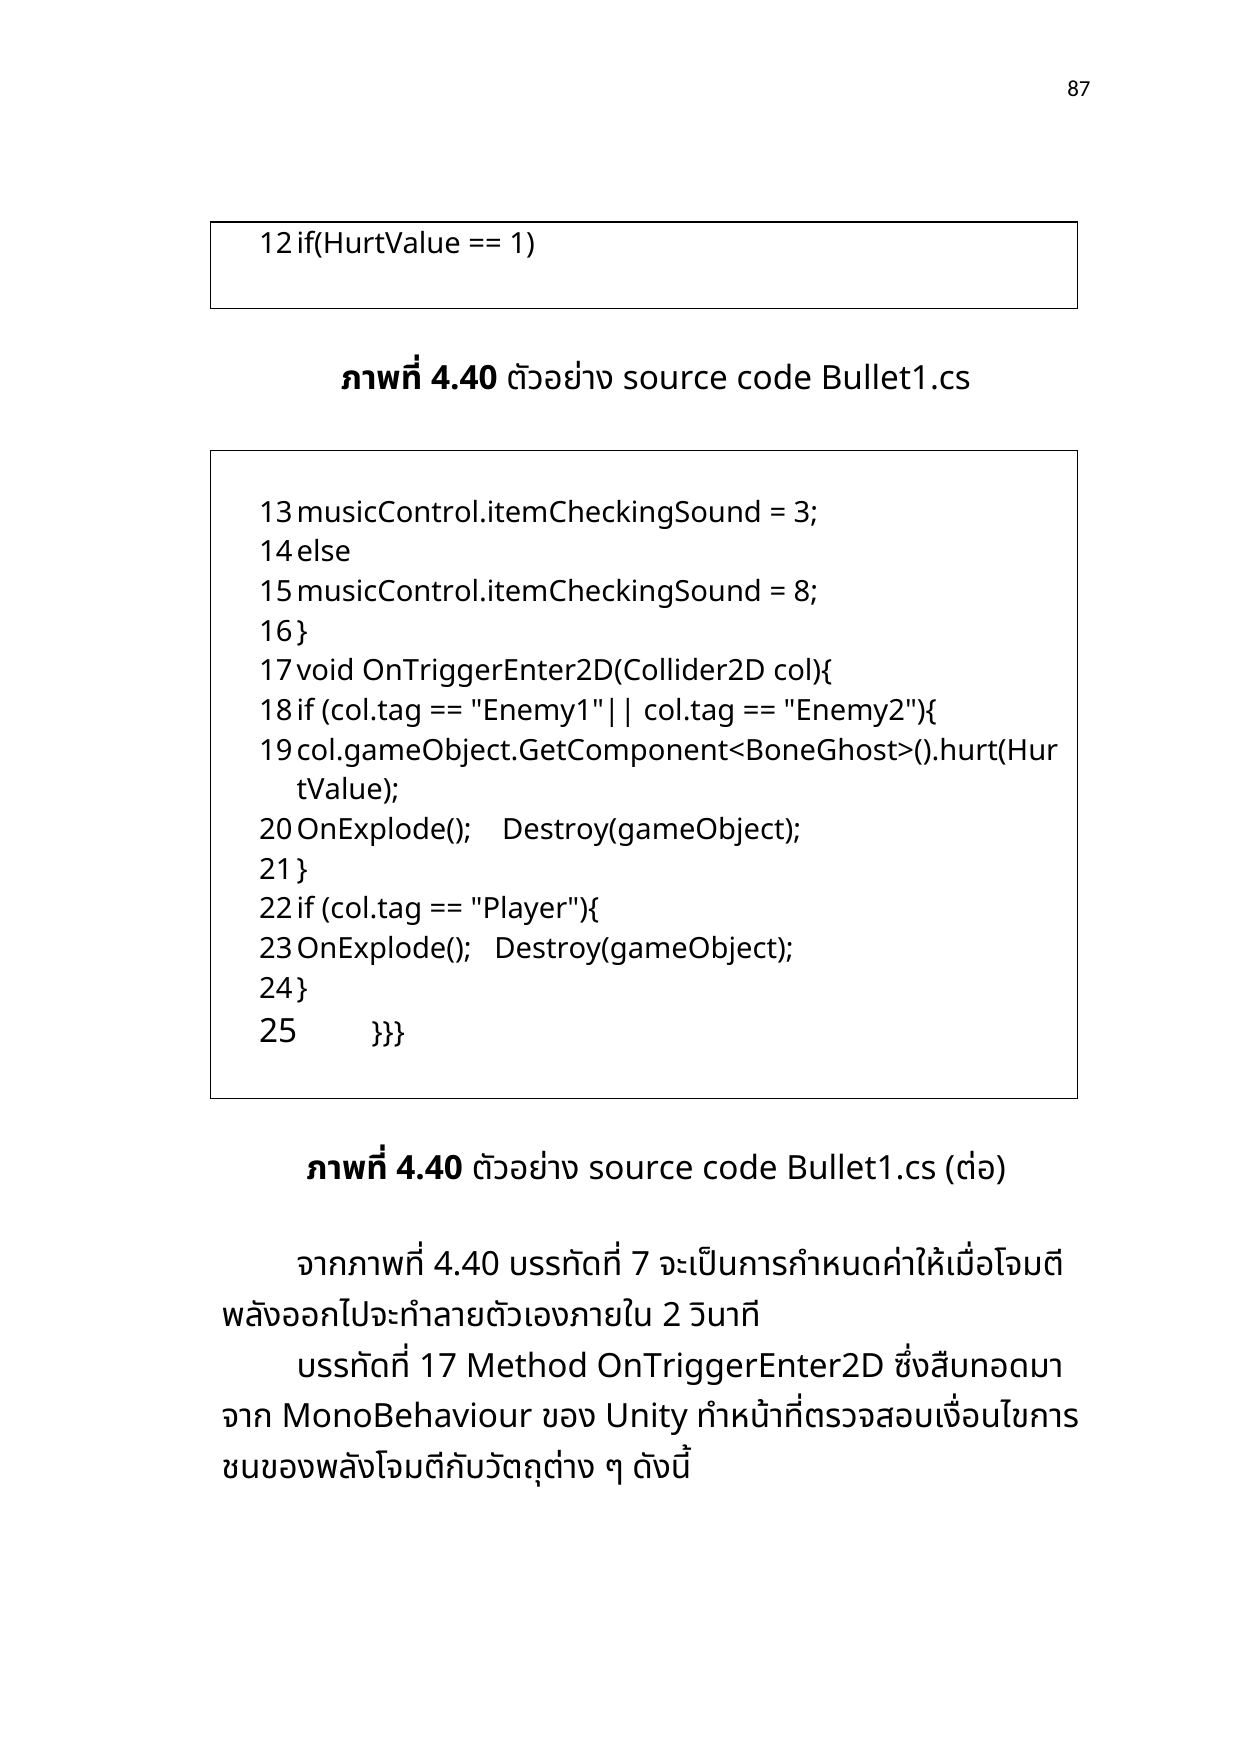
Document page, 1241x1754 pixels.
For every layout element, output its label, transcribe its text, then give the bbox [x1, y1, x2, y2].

text จากภาพที่ 4.40 บรรทัดที่ 7 จะเป็นการกำหนดค่าให้เมื่อโจมตีพลังออกไปจะทำลายตัวเองภายใน 2 วินาที [221, 1240, 1090, 1341]
text ภาพที่ 4.40 ตัวอย่าง source code Bullet1.cs [221, 354, 1090, 405]
table_header musicControl.itemCheckingSound = 3; else musicControl.itemCheckingSound = 8; } void OnTriggerEnter2D(Collider2D col){ if (col.tag == "Enemy1"|| col.tag == "Enemy2"){ col.gameObject.GetComponent<BoneGhost>().hurt(HurtValue); OnExplode(); Destroy(gameObject); } if (col.tag == "Player"){ OnExplode(); Destroy(gameObject); } }}} [211, 451, 1077, 1098]
list ภาพที่ 4.40 ตัวอย่าง source code Bullet1.cs (ต่อ) [221, 1144, 1090, 1195]
text บรรทัดที่ 17 Method OnTriggerEnter2D ซึ่งสืบทอดมาจาก MonoBehaviour ของ Unity ทำหน้าที่ตรวจสอบเงื่อนไขการชนของพลังโจมตีกับวัตถุต่าง ๆ ดังนี้ [221, 1341, 1090, 1493]
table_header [211, 223, 1077, 308]
